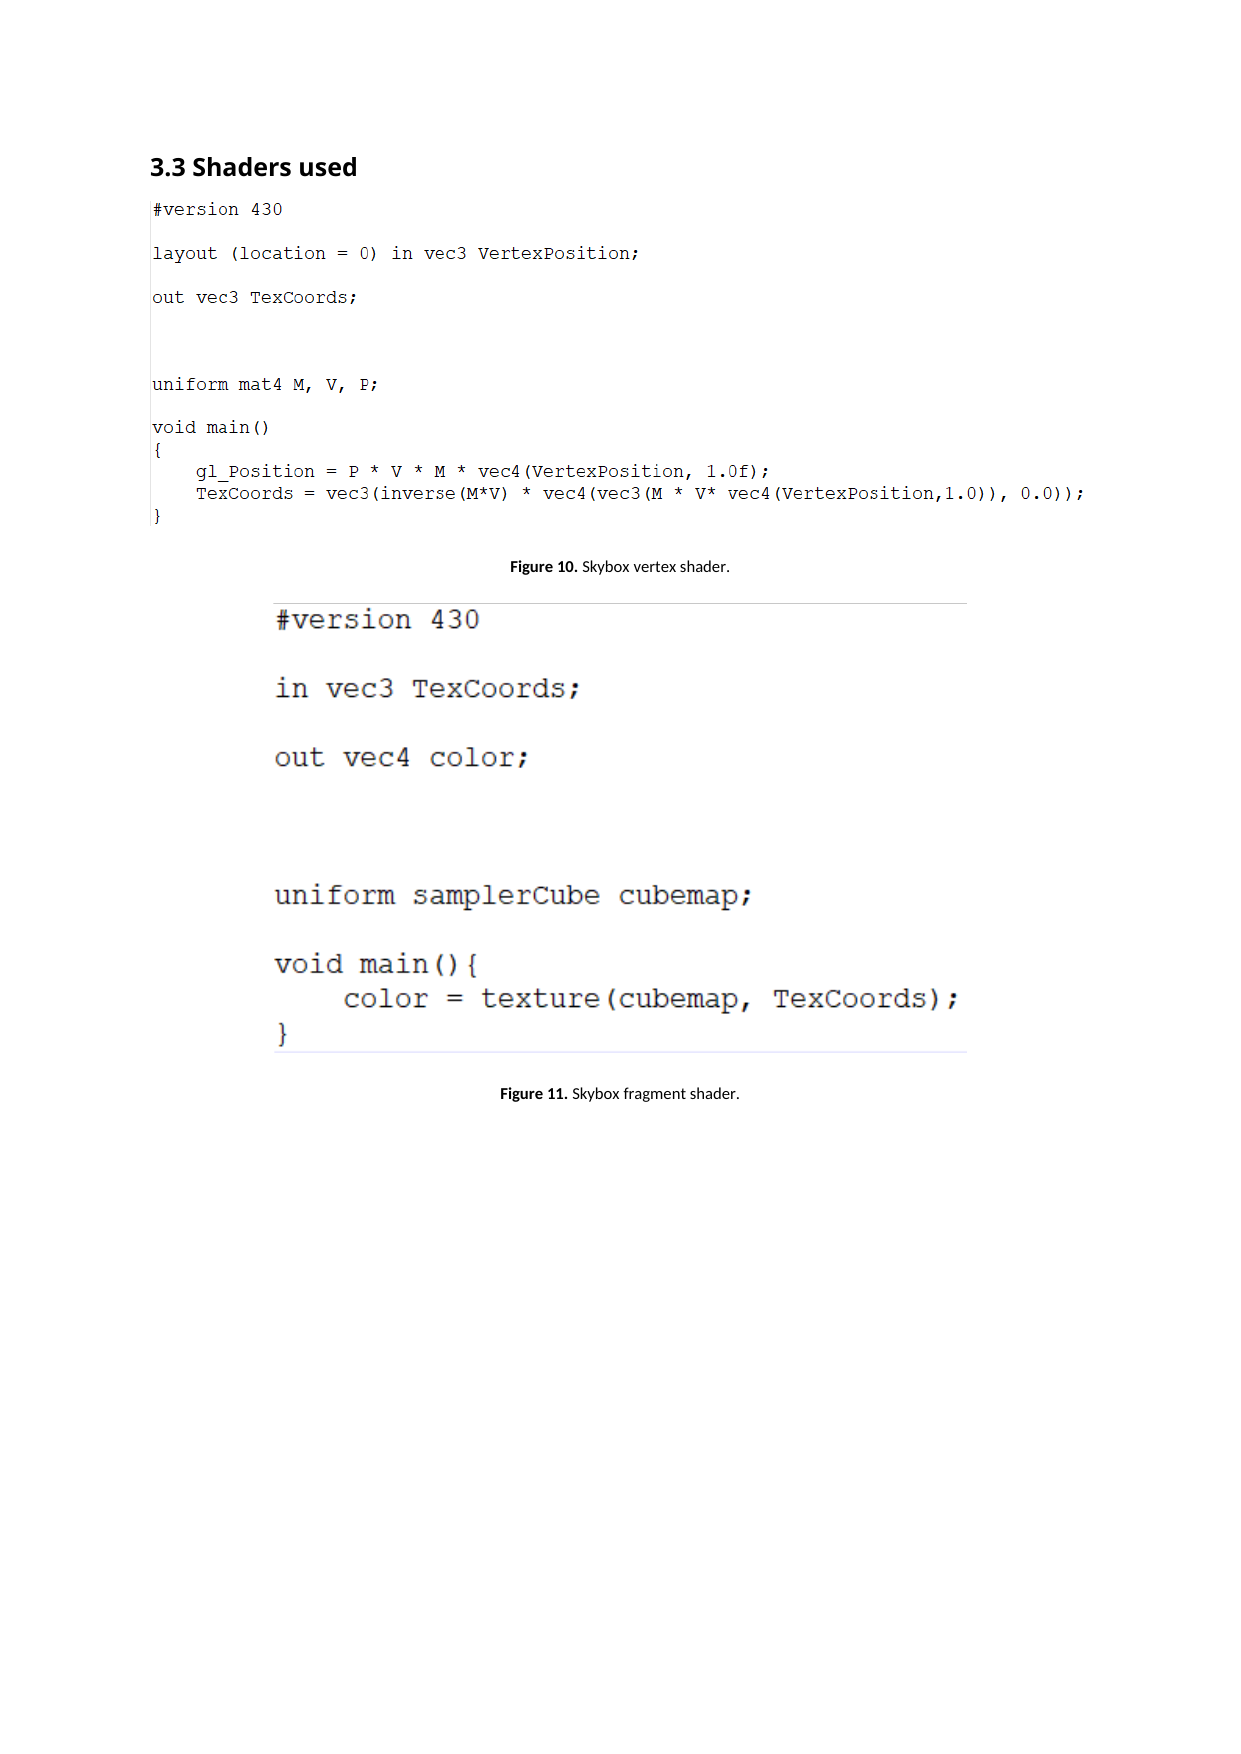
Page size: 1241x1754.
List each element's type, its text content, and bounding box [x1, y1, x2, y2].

text Figure 10. Skybox vertex shader. [150, 556, 1090, 576]
text Figure 11. Skybox fragment shader. [150, 1084, 1090, 1104]
picture [273, 603, 967, 1053]
picture [150, 201, 1091, 526]
subtitle 3.3 Shaders used [150, 150, 1090, 184]
